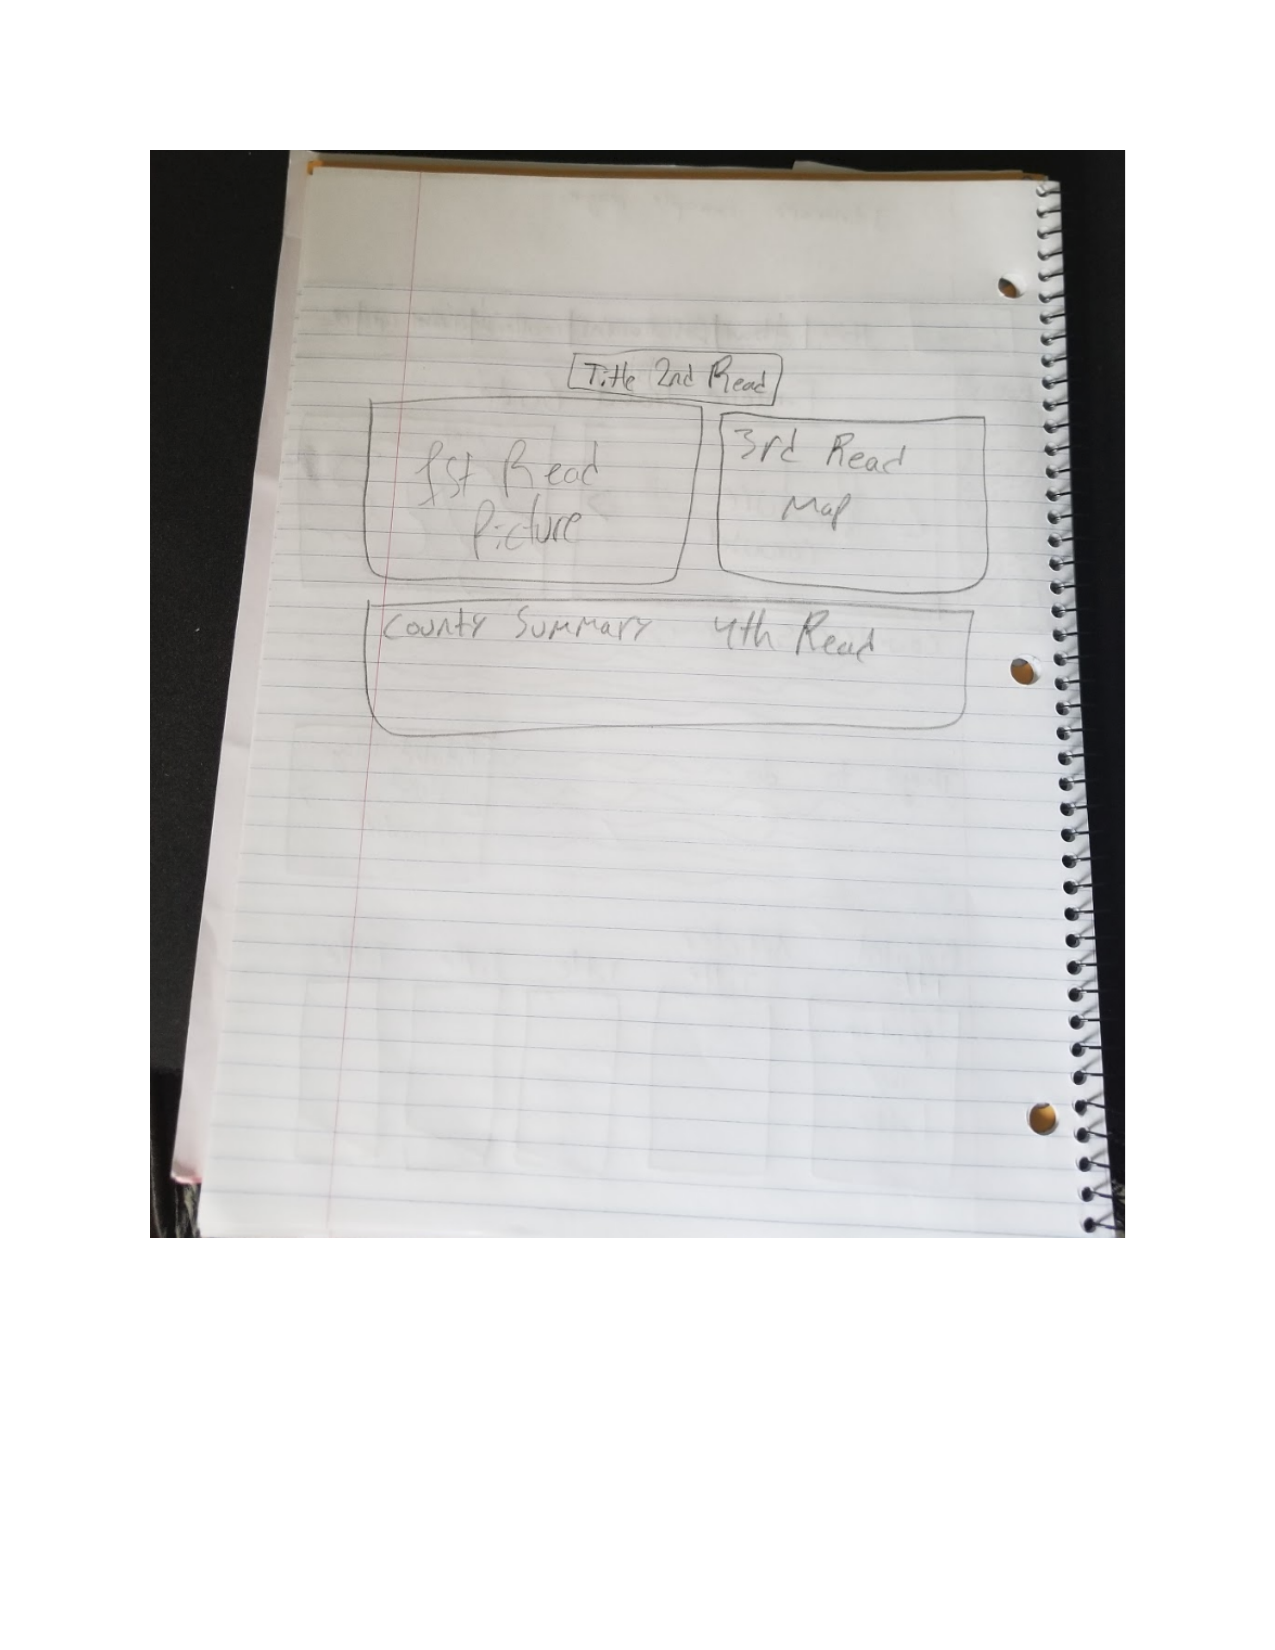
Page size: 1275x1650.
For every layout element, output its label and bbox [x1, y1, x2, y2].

picture [150, 150, 1125, 1238]
